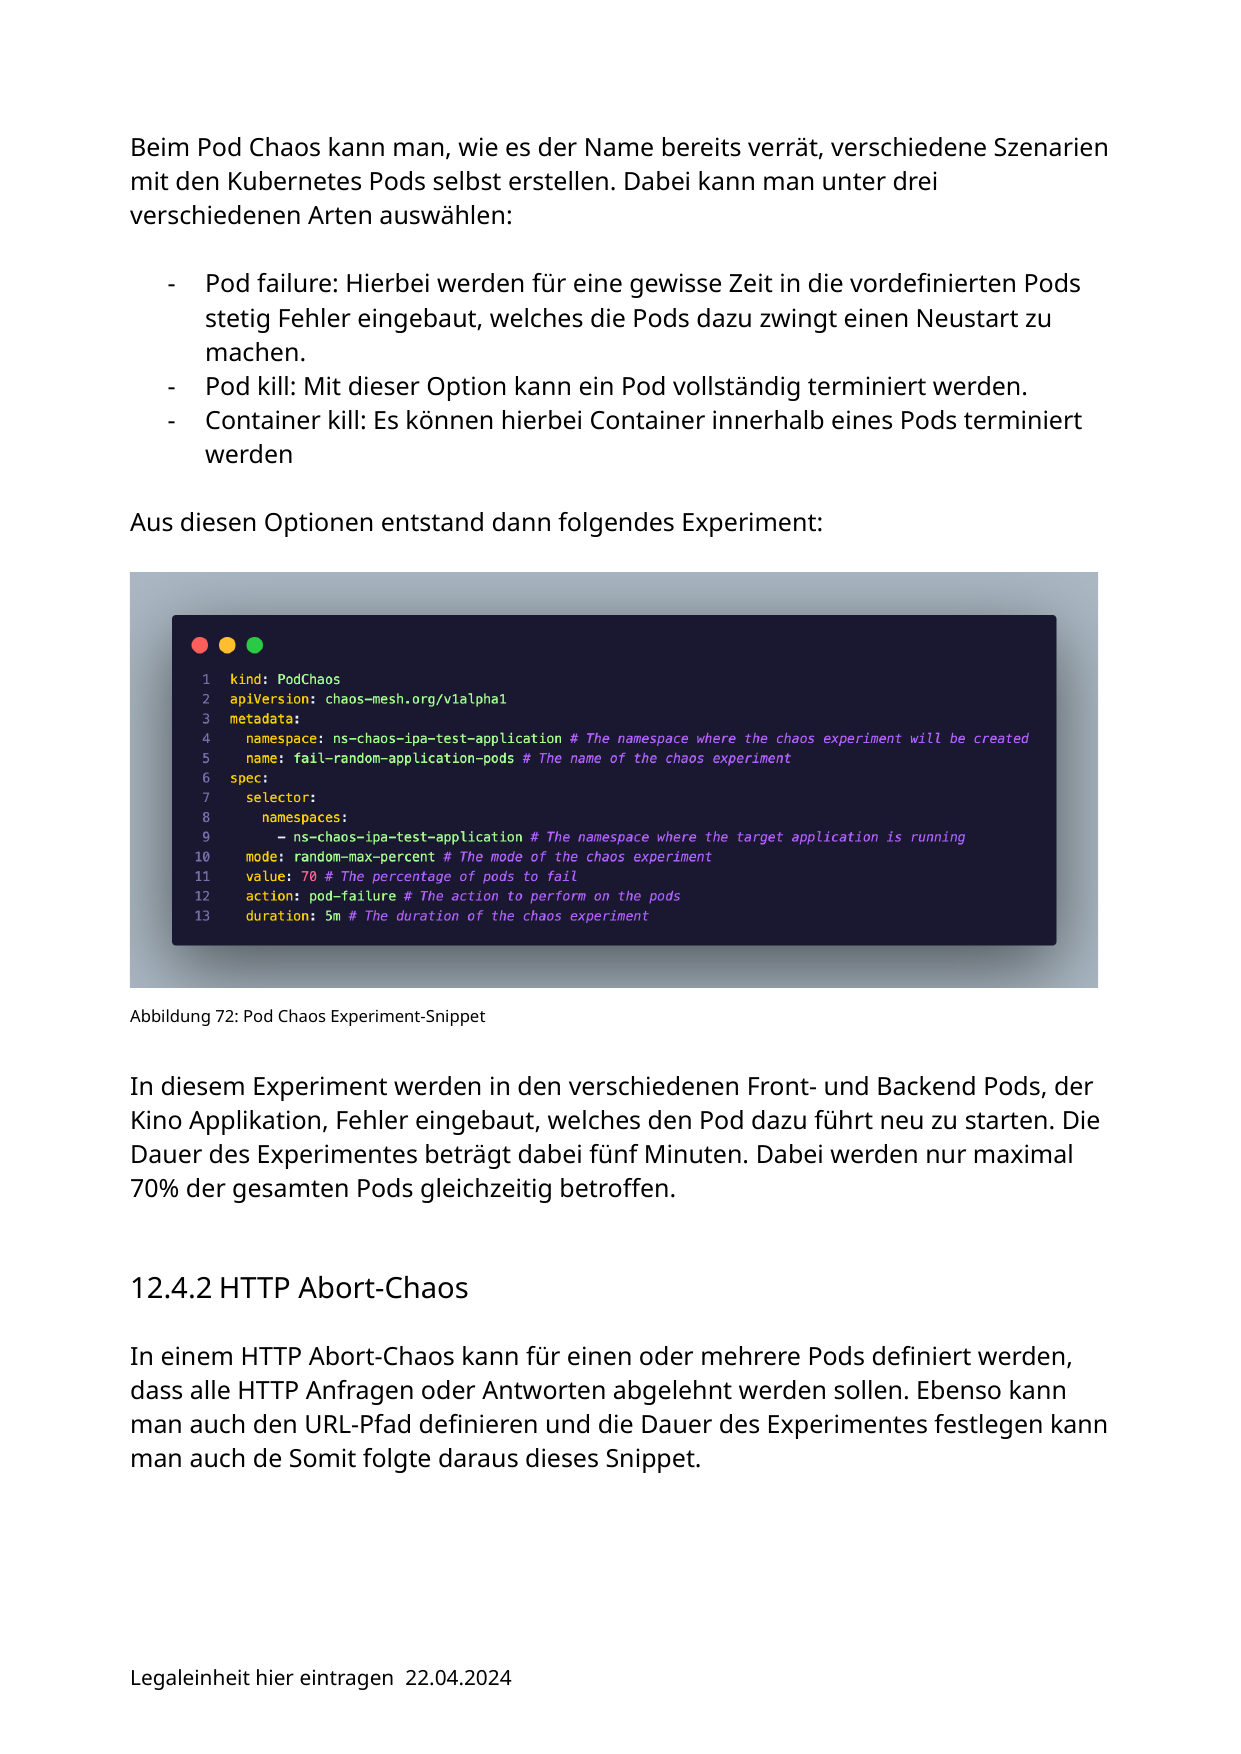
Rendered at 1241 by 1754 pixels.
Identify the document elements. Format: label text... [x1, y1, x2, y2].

text In einem HTTP Abort-Chaos kann für einen oder mehrere Pods definiert werden, dass alle HTTP Anfragen oder Antworten abgelehnt werden sollen. Ebenso kann man auch den URL-Pfad definieren und die Dauer des Experimentes festlegen kann man auch de Somit folgte daraus dieses Snippet. [130, 1339, 1110, 1475]
list Container kill: Es können hierbei Container innerhalb eines Pods terminiert werden [167, 402, 1110, 471]
subtitle HTTP Abort-Chaos [130, 1268, 1110, 1307]
text Abbildung 72: Pod Chaos Experiment-Snippet [130, 1004, 1110, 1027]
text Beim Pod Chaos kann man, wie es der Name bereits verrät, verschiedene Szenarien mit den Kubernetes Pods selbst erstellen. Dabei kann man unter drei verschiedenen Arten auswählen: [130, 130, 1110, 232]
list Pod failure: Hierbei werden für eine gewisse Zeit in die vordefinierten Pods stetig Fehler eingebaut, welches die Pods dazu zwingt einen Neustart zu machen. [167, 266, 1110, 368]
list Pod kill: Mit dieser Option kann ein Pod vollständig terminiert werden. [167, 368, 1110, 402]
picture [129, 572, 1099, 988]
text Aus diesen Optionen entstand dann folgendes Experiment: [130, 504, 1110, 539]
text In diesem Experiment werden in den verschiedenen Front- und Backend Pods, der Kino Applikation, Fehler eingebaut, welches den Pod dazu führt neu zu starten. Die Dauer des Experimentes beträgt dabei fünf Minuten. Dabei werden nur maximal 70% der gesamten Pods gleichzeitig betroffen. [130, 1069, 1110, 1205]
